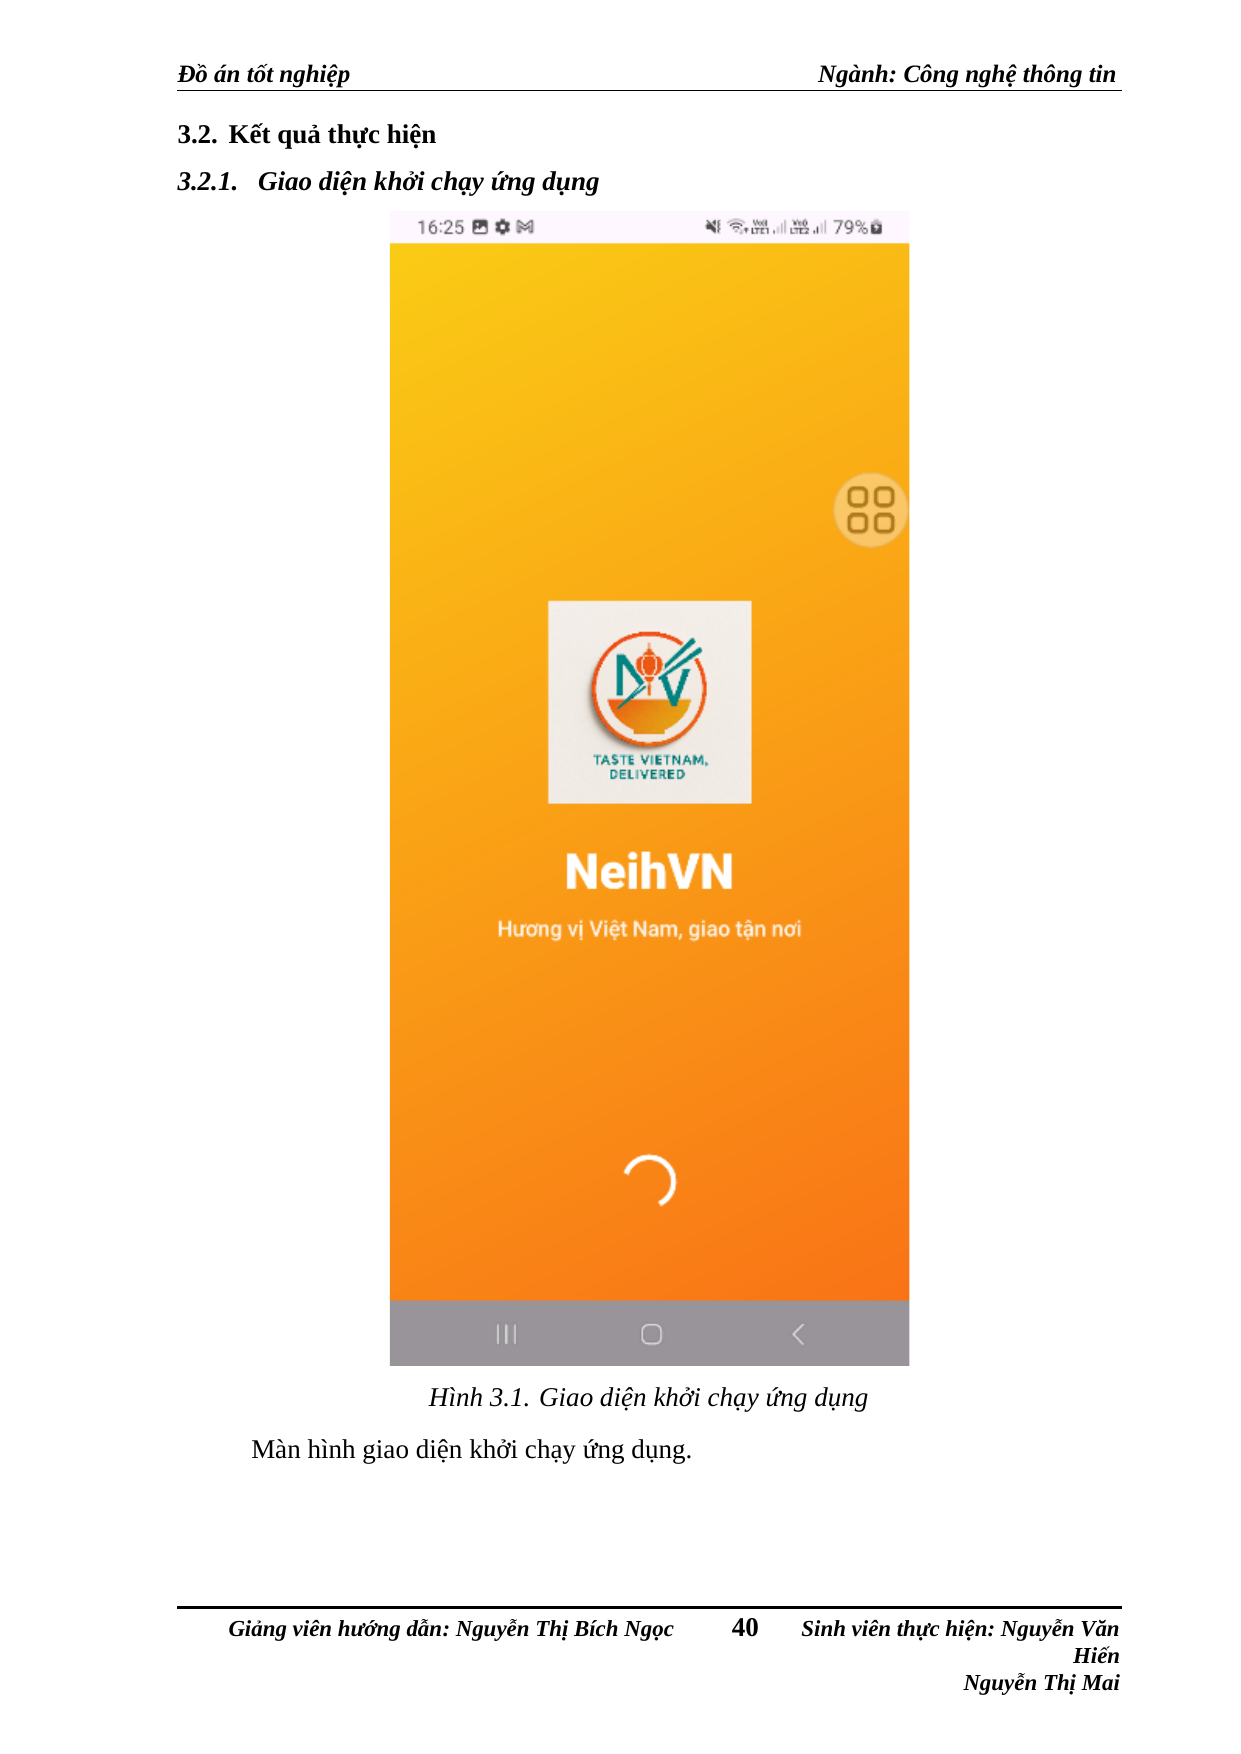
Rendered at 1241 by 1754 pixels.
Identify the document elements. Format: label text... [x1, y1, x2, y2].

text Màn hình giao diện khởi chạy ứng dụng. [177, 1433, 1122, 1464]
subtitle Kết quả thực hiện [177, 118, 1122, 149]
subtitle Giao diện khởi chạy ứng dụng [177, 165, 1122, 196]
text Giao diện khởi chạy ứng dụng [177, 1381, 1122, 1412]
picture [389, 211, 910, 1366]
